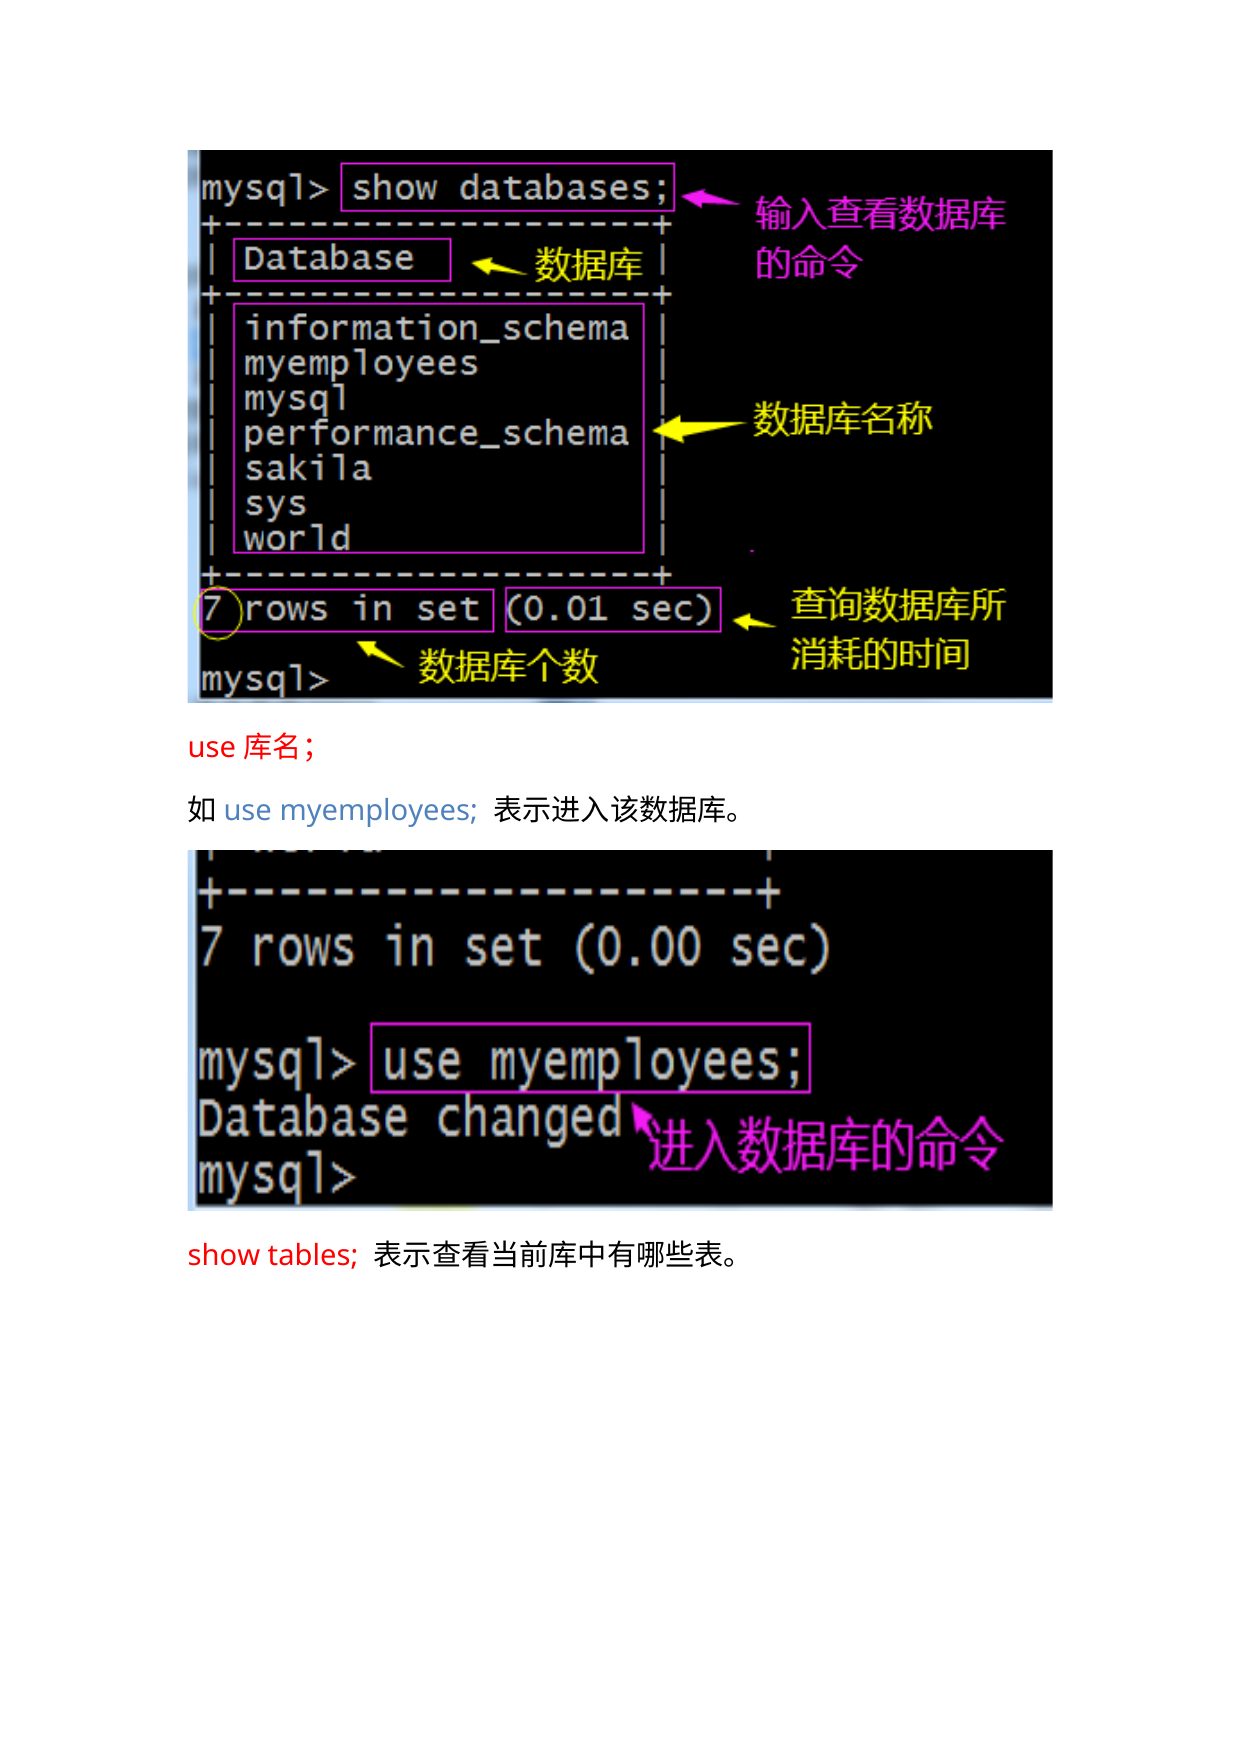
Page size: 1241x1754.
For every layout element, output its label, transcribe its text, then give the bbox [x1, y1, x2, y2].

text 如 use myemployees; 表示进入该数据库。 [187, 787, 1053, 829]
picture [187, 850, 1053, 1211]
text use 库名； [187, 724, 1053, 766]
picture [187, 150, 1053, 703]
text show tables; 表示查看当前库中有哪些表。 [187, 1231, 1053, 1274]
